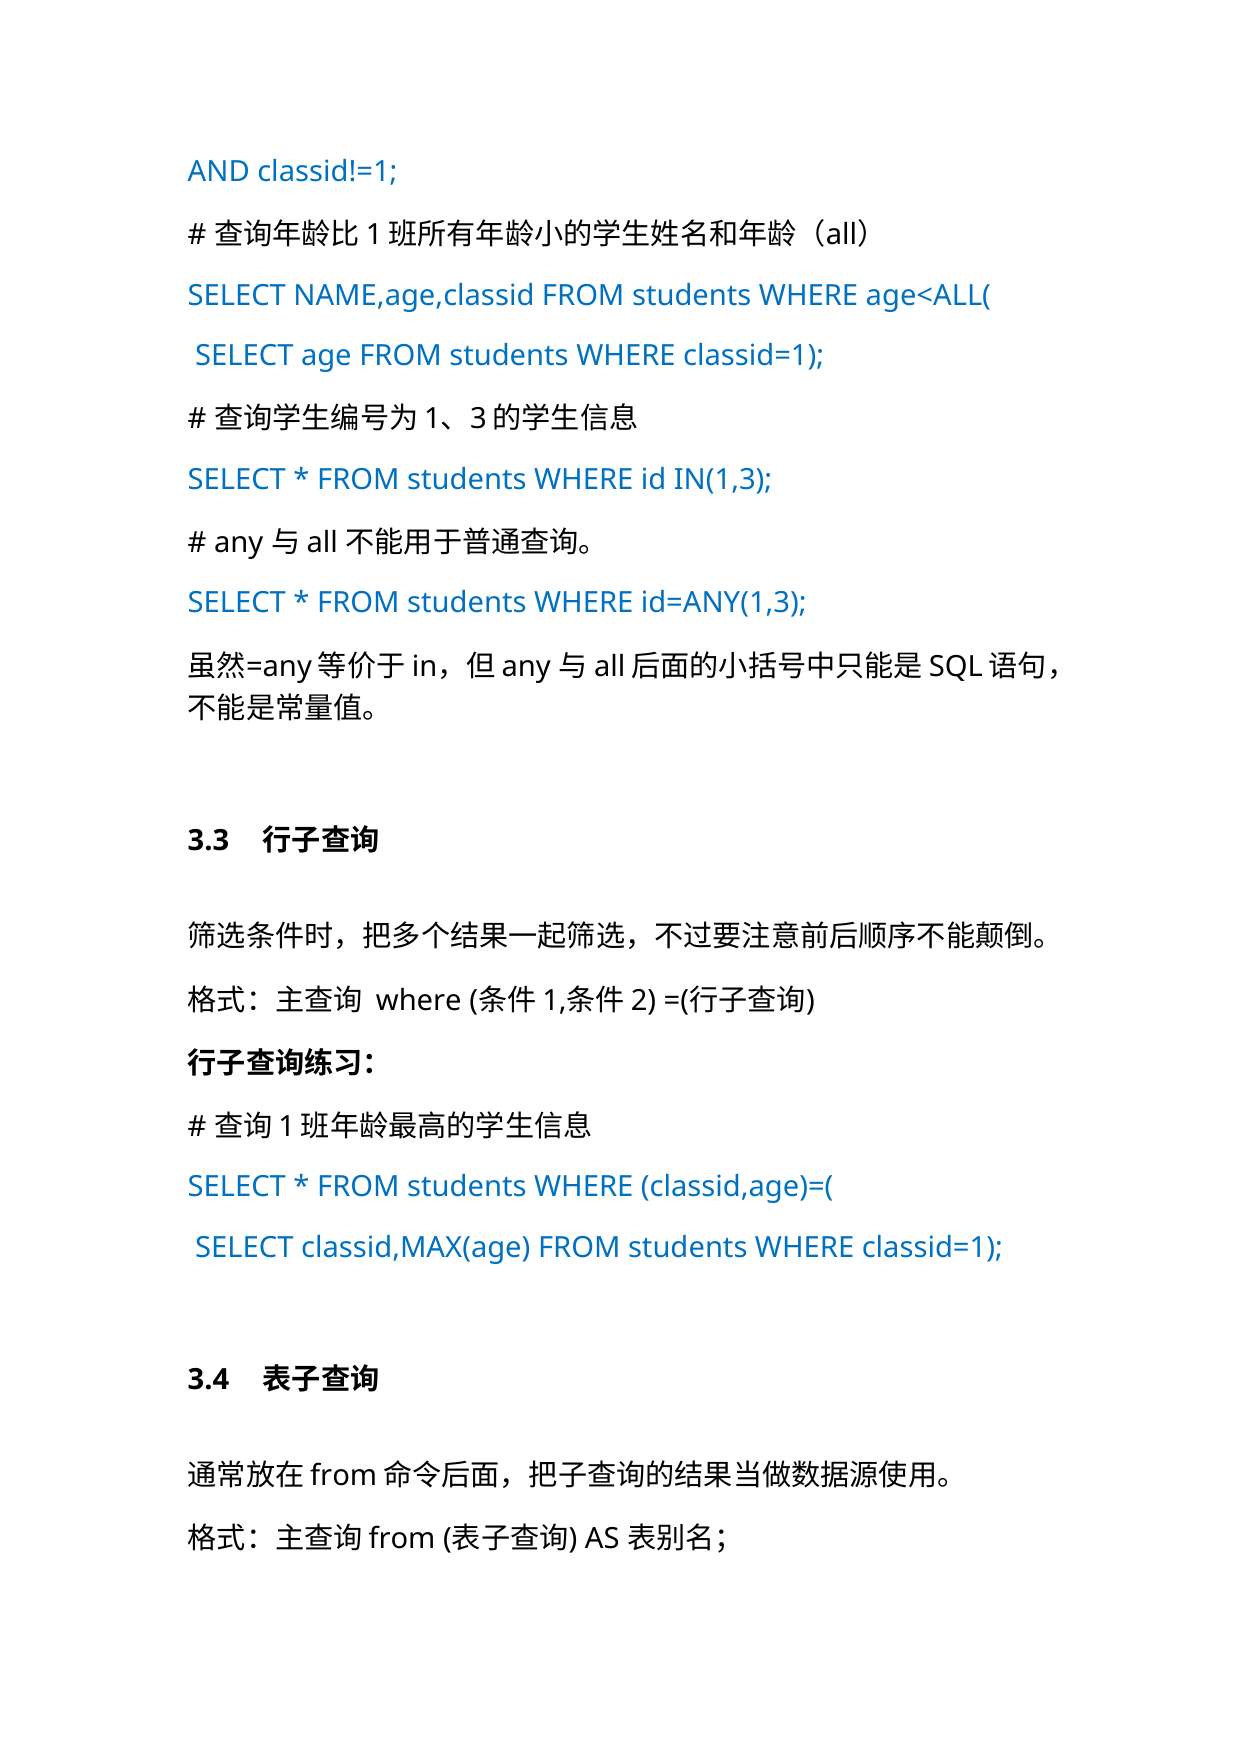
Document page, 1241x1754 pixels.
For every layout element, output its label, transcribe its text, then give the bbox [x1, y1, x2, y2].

text SELECT * FROM students WHERE id IN(1,3); [187, 458, 1053, 498]
text 格式：主查询from (表子查询) AS 表别名； [187, 1515, 1053, 1557]
text 筛选条件时，把多个结果一起筛选，不过要注意前后顺序不能颠倒。 [187, 913, 1053, 955]
text SELECT age FROM students WHERE classid=1); [187, 334, 1053, 374]
text SELECT * FROM students WHERE id=ANY(1,3); [187, 582, 1053, 621]
subtitle 3.4 表子查询 [187, 1356, 1053, 1398]
text # 查询年龄比1班所有年龄小的学生姓名和年龄（all） [187, 211, 1053, 253]
text SELECT * FROM students WHERE (classid,age)=( [187, 1166, 1053, 1205]
text SELECT NAME,age,classid FROM students WHERE age<ALL( [187, 274, 1053, 313]
text 格式：主查询 where (条件1,条件2) =(行子查询) [187, 976, 1053, 1018]
text # any 与 all 不能用于普通查询。 [187, 518, 1053, 561]
subtitle 3.3 行子查询 [187, 817, 1053, 859]
text # 查询1班年龄最高的学生信息 [187, 1102, 1053, 1145]
text 虽然=any等价于 in，但any 与 all后面的小括号中只能是SQL语句，不能是常量值。 [187, 642, 1053, 727]
text SELECT classid,MAX(age) FROM students WHERE classid=1); [187, 1226, 1053, 1266]
text 行子查询练习： [187, 1039, 1053, 1082]
text AND classid!=1; [187, 150, 1053, 190]
text # 查询学生编号为1、3的学生信息 [187, 395, 1053, 437]
text 通常放在from命令后面，把子查询的结果当做数据源使用。 [187, 1452, 1053, 1494]
